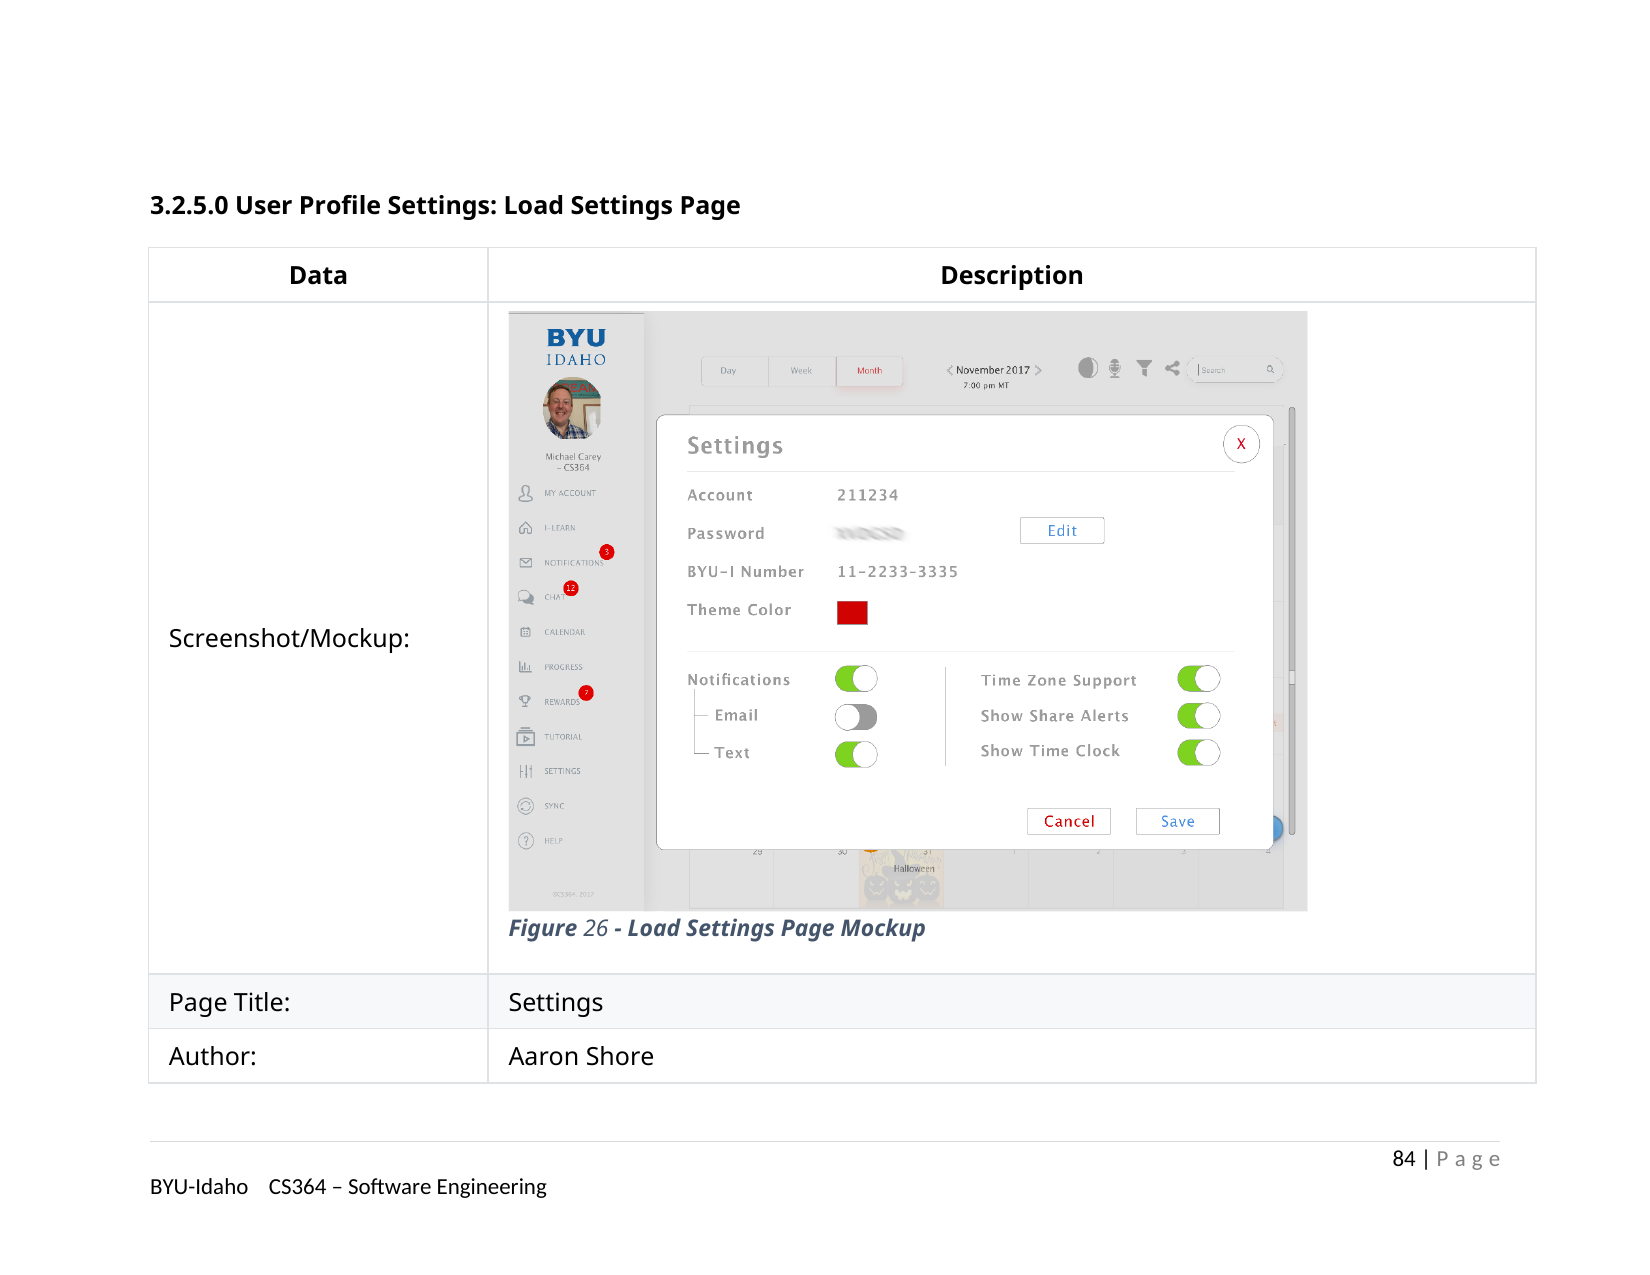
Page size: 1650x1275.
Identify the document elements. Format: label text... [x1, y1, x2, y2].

table_header Data [149, 248, 487, 301]
table_cell Settings [489, 975, 1535, 1028]
picture [508, 311, 1308, 912]
table_cell Figure 26 - Load Settings Page Mockup [489, 303, 1535, 973]
table_cell Author: [149, 1029, 487, 1082]
table_cell Aaron Shore [489, 1029, 1535, 1082]
text 3.2.5.0 User Profile Settings: Load Settings Page [150, 187, 1500, 222]
table_cell Screenshot/Mockup: [149, 303, 487, 973]
table_header Description [489, 248, 1535, 301]
table_cell Page Title: [149, 975, 487, 1028]
